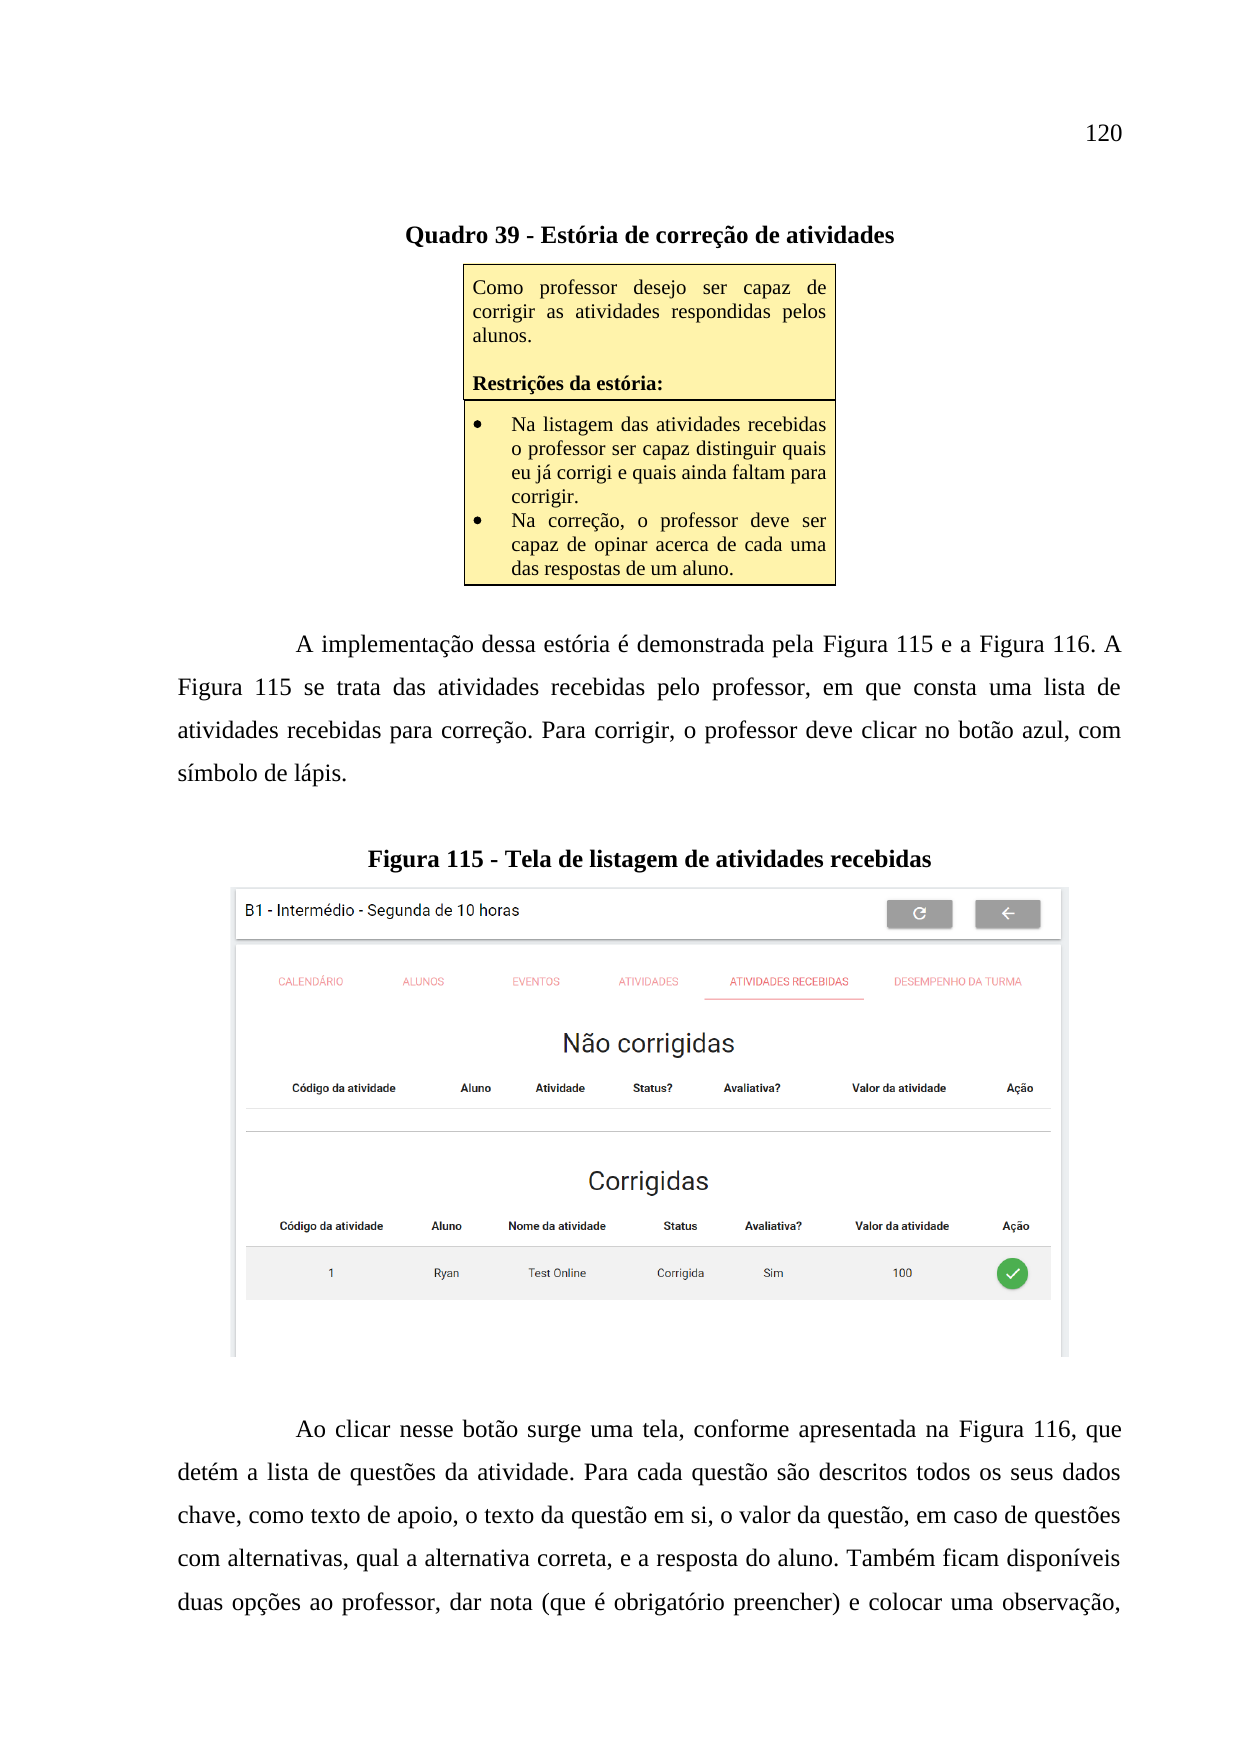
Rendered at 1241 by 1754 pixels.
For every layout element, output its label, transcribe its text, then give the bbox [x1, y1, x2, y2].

list Na listagem das atividades recebidas o professor ser capaz distinguir quais eu já corrigi e quais ainda faltam para corrigir. [465, 401, 835, 497]
text A implementação dessa estória é demonstrada pela e a . A se trata das atividades recebidas pelo professor, em que consta uma lista de atividades recebidas para correção. Para corrigir, o professor deve clicar no botão azul, com símbolo de lápis. [177, 629, 1122, 787]
picture [230, 887, 1069, 1357]
text Como professor desejo ser capaz de corrigir as atividades respondidas pelos alunos. [464, 265, 835, 336]
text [177, 1414, 1122, 1615]
list Na correção, o professor deve ser capaz de opinar acerca de cada uma das respostas de um aluno. [465, 497, 835, 584]
text Restrições da estória: [464, 360, 835, 399]
